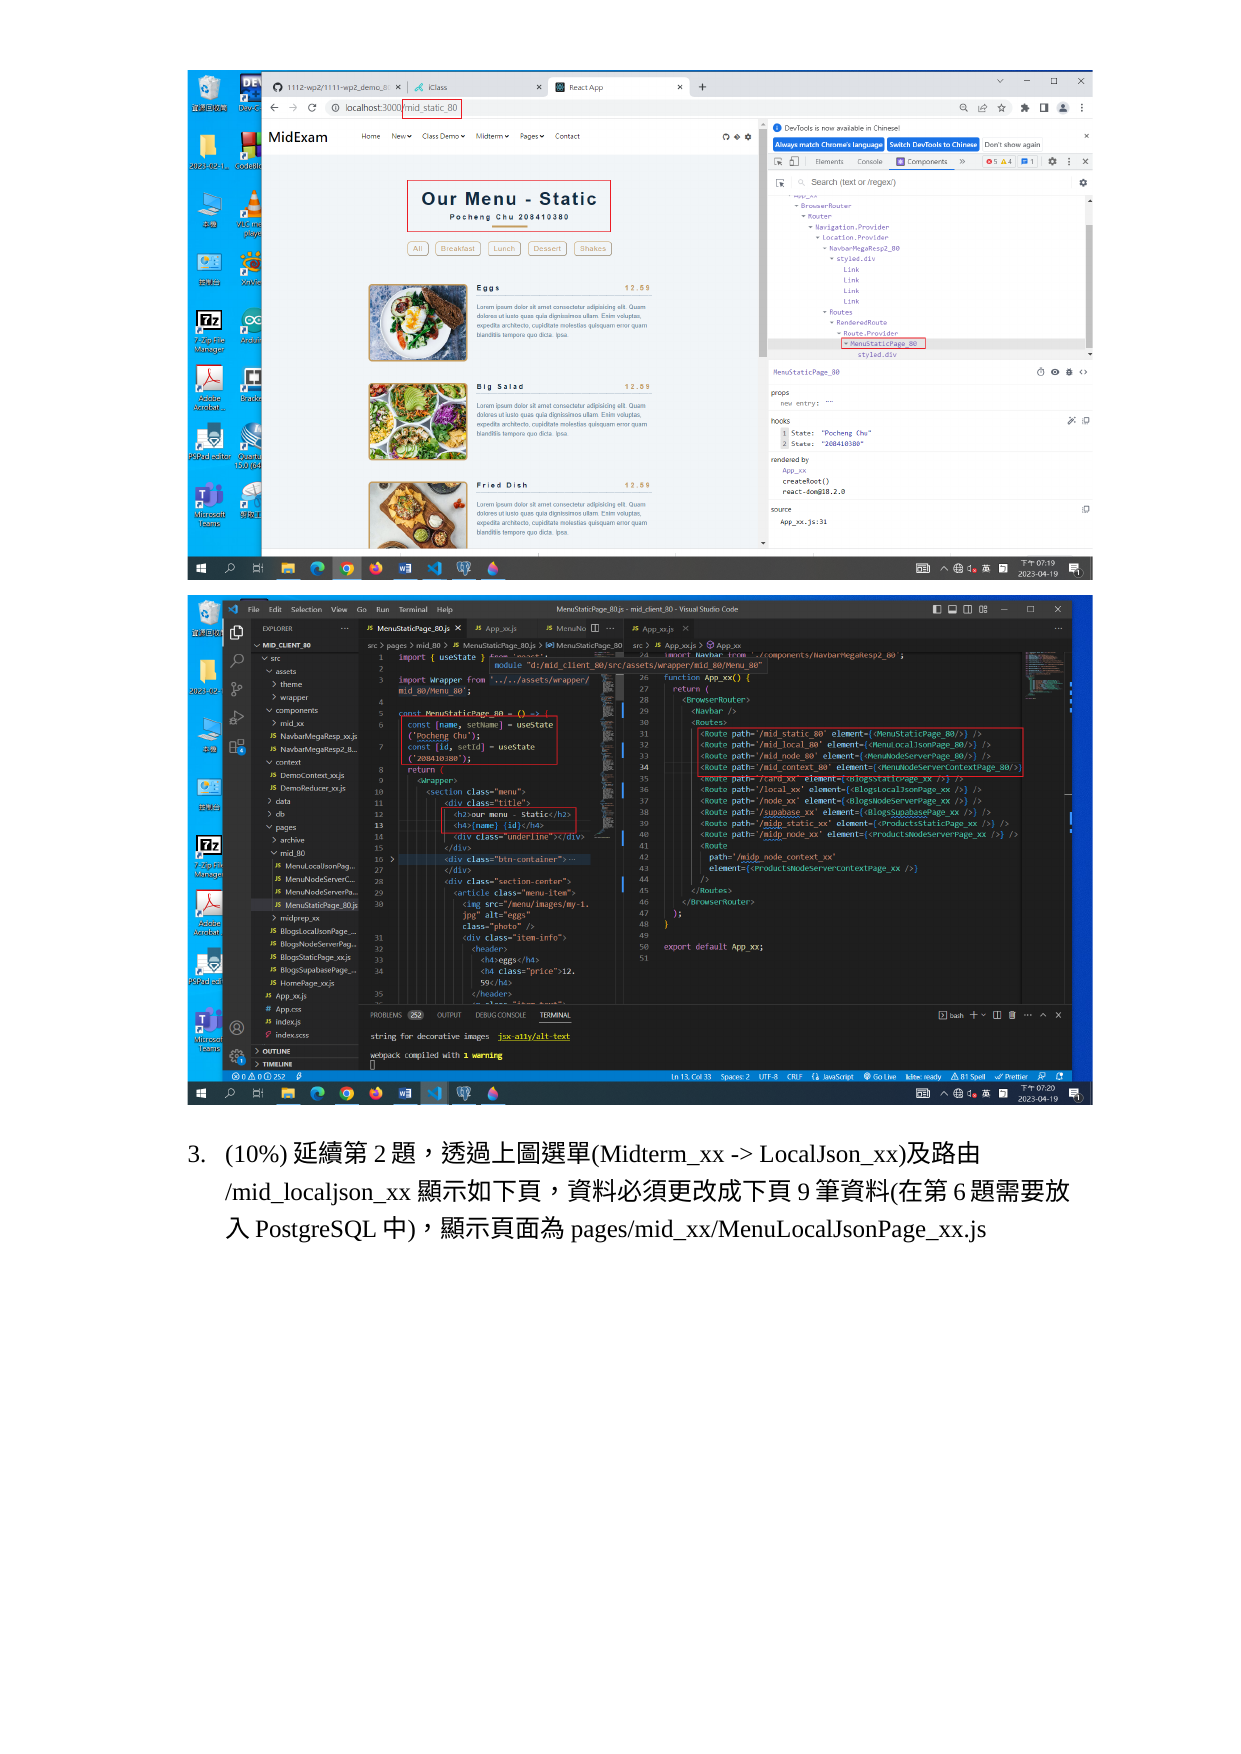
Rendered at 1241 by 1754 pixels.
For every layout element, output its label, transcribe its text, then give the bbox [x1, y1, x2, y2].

picture [200, 805, 214, 809]
picture [198, 255, 220, 270]
picture [196, 311, 221, 333]
picture [199, 76, 220, 99]
picture [187, 595, 1093, 1105]
picture [201, 135, 216, 156]
picture [199, 601, 220, 624]
picture [187, 70, 1093, 580]
picture [196, 423, 223, 450]
picture [200, 280, 214, 284]
picture [200, 193, 221, 215]
picture [201, 660, 216, 681]
picture [198, 780, 220, 795]
list (10%) 延續第2題，透過上圖選單(Midterm_xx -> LocalJson_xx)及路由 /mid_localjson_xx 顯示如下頁，資料必須更改成下頁9筆資料(在第6題需要放入PostgreSQL中)，顯示頁面為pages/mid_xx/MenuLocalJsonPage_xx.js [187, 1133, 1093, 1246]
picture [196, 365, 222, 392]
picture [196, 483, 222, 508]
